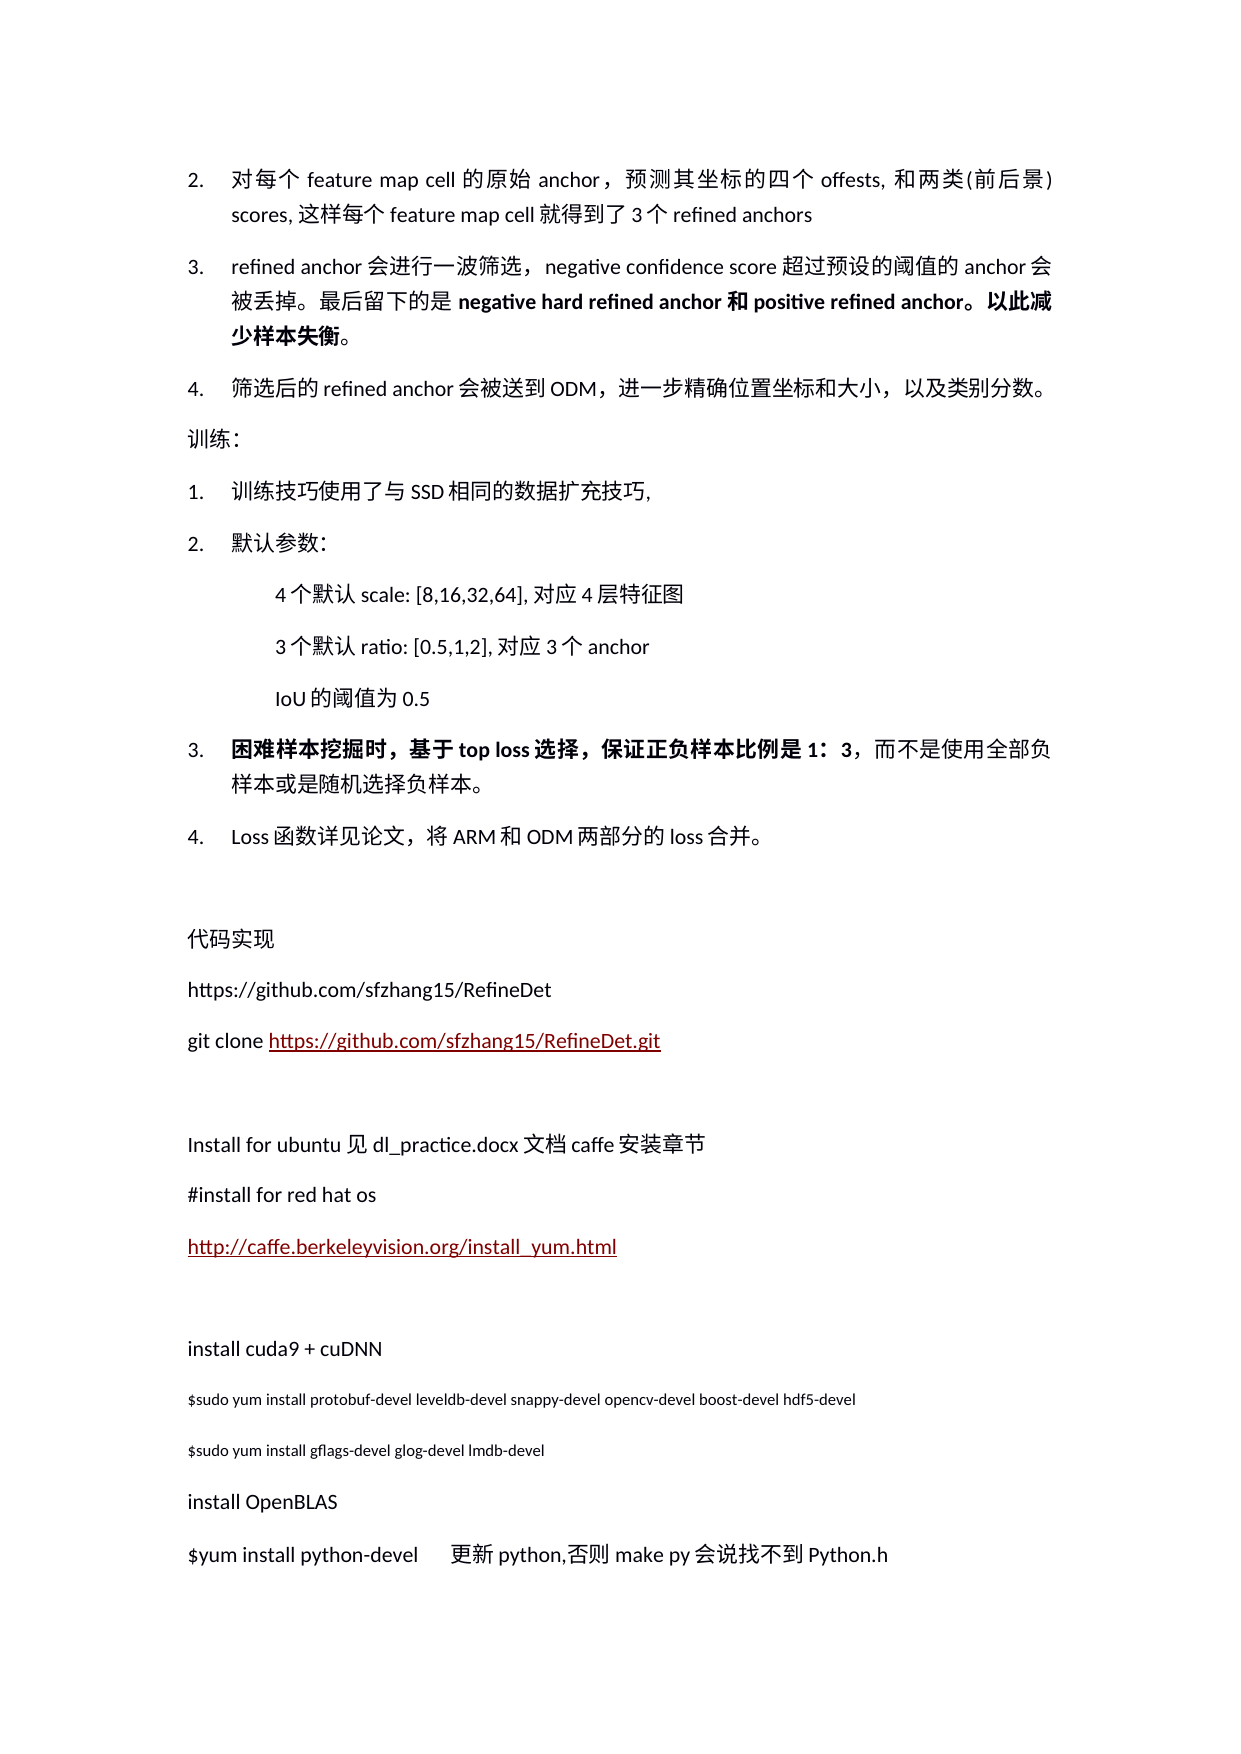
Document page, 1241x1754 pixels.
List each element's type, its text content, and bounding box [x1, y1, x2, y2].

text $sudo yum install gflags-devel glog-devel lmdb-devel [187, 1434, 1053, 1467]
text https://github.com/sfzhang15/RefineDet [187, 973, 1053, 1006]
text Install for ubuntu 见dl_practice.docx文档caffe安装章节 [187, 1127, 1053, 1159]
list IoU的阈值为0.5 [231, 680, 1053, 713]
text $yum install python-devel 更新python,否则make py会说找不到Python.h [187, 1536, 1053, 1569]
text 代码实现 [187, 922, 1053, 954]
text http://caffe.berkeleyvision.org/install_yum.html [187, 1230, 1053, 1262]
list 4个默认scale: [8,16,32,64], 对应4层特征图 [231, 577, 1053, 609]
list refined anchor会进行一波筛选，negative confidence score超过预设的阈值的anchor会被丢掉。最后留下的是 negative hard refined anchor和positive refined anchor。以此减少样本失衡。 [187, 249, 1053, 351]
list Loss函数详见论文，将ARM和ODM两部分的loss合并。 [187, 819, 1053, 851]
text $sudo yum install protobuf-devel leveldb-devel snappy-devel opencv-devel boost-devel hdf5-devel [187, 1384, 1053, 1416]
text #install for red hat os [187, 1179, 1053, 1211]
list 困难样本挖掘时，基于top loss选择，保证正负样本比例是1：3，而不是使用全部负样本或是随机选择负样本。 [187, 732, 1053, 799]
list 筛选后的refined anchor会被送到ODM，进一步精确位置坐标和大小，以及类别分数。 [187, 370, 1053, 403]
text install cuda9 + cuDNN [187, 1332, 1053, 1365]
list 默认参数： [187, 525, 1053, 558]
list 对每个feature map cell的原始anchor，预测其坐标的四个offests, 和两类(前后景) scores, 这样每个feature map cell就得到了3个refined anchors [187, 162, 1053, 229]
list 训练技巧使用了与SSD相同的数据扩充技巧, [187, 474, 1053, 506]
text git clone https://github.com/sfzhang15/RefineDet.git [187, 1024, 1053, 1057]
list 3个默认ratio: [0.5,1,2], 对应3个anchor [231, 629, 1053, 661]
text install OpenBLAS [187, 1485, 1053, 1518]
text 训练： [187, 422, 1053, 454]
